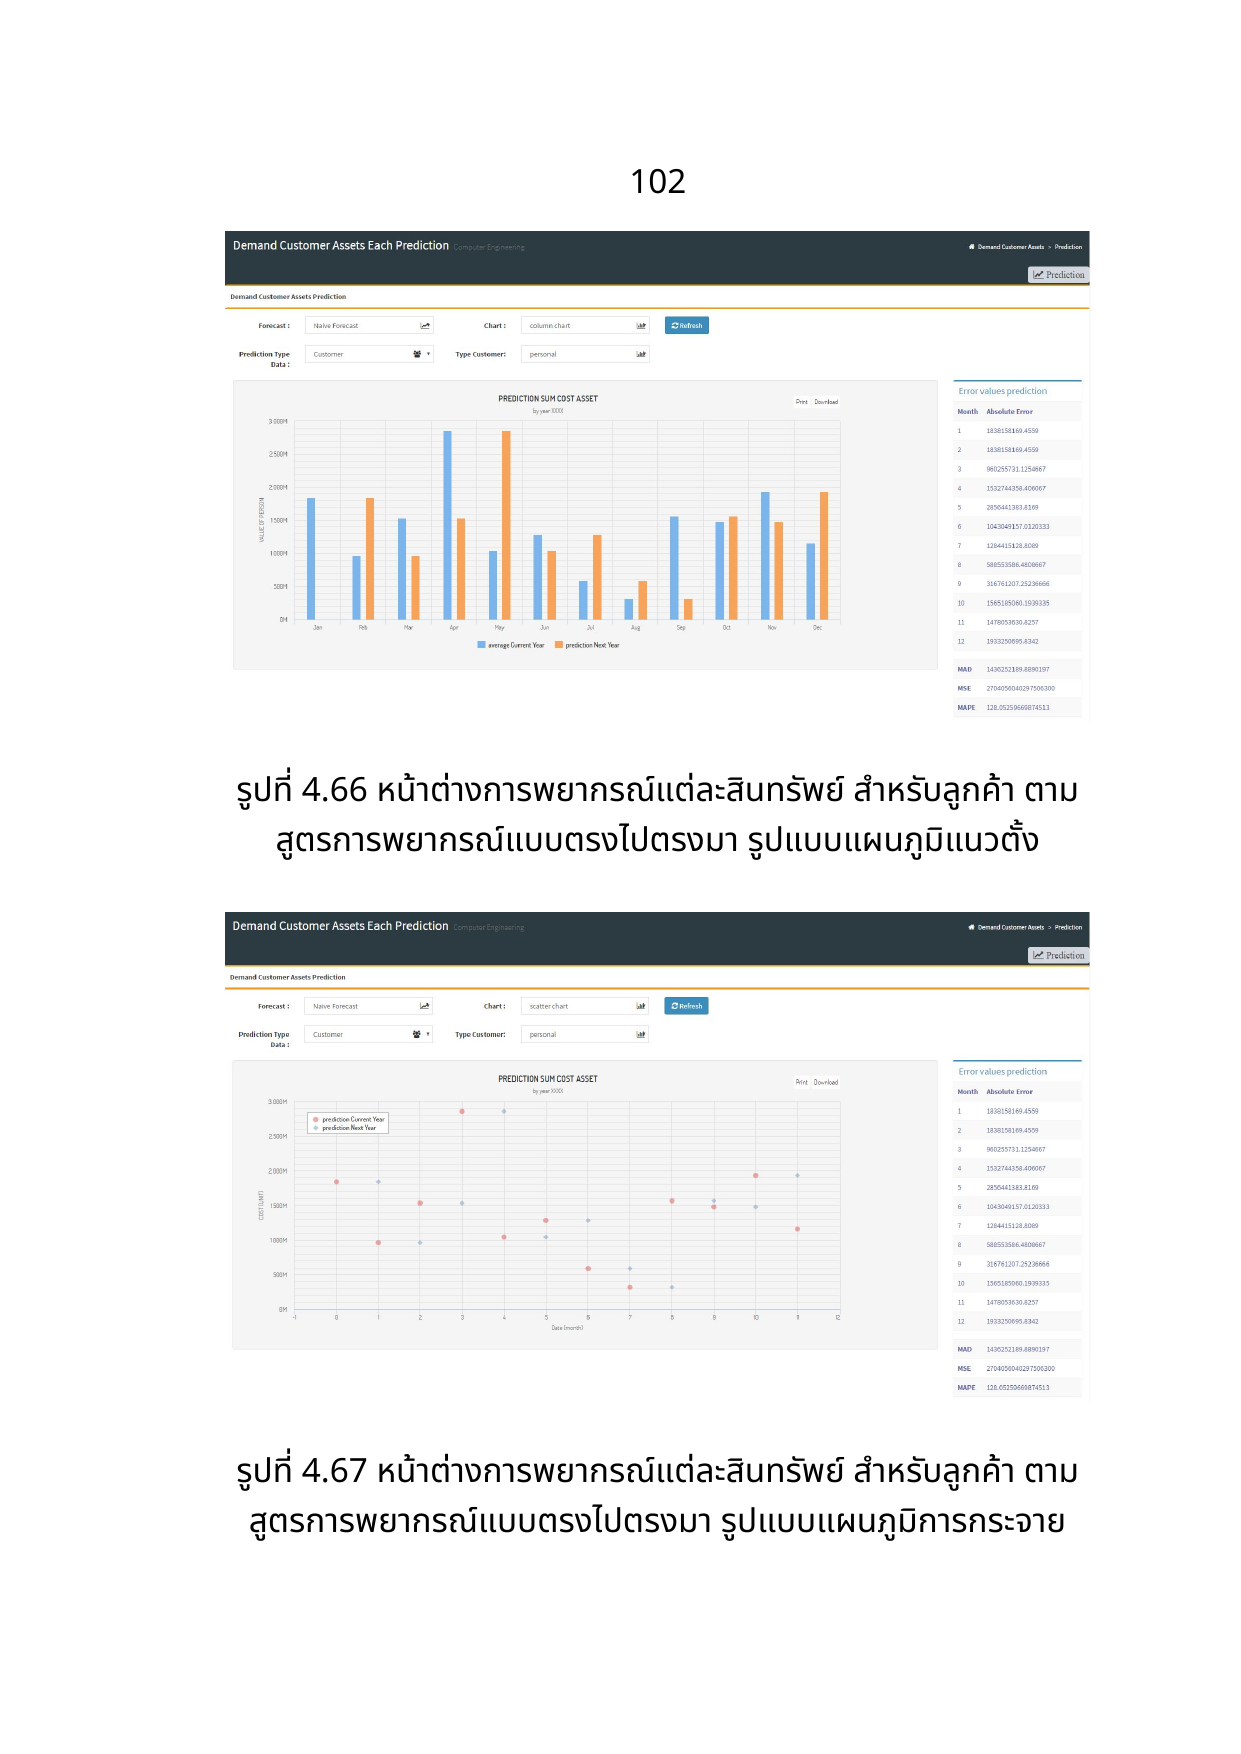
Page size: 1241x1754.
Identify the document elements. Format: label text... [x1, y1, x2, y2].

text รูปที่ 4.67 หน้าต่างการพยากรณ์แต่ละสินทรัพย์ สำหรับลูกค้า ตามสูตรการพยากรณ์แบบตรงไปตรงมา รูปแบบแผนภูมิการกระจาย [225, 1446, 1090, 1547]
text รูปที่ 4.66 หน้าต่างการพยากรณ์แต่ละสินทรัพย์ สำหรับลูกค้า ตามสูตรการพยากรณ์แบบตรงไปตรงมา รูปแบบแผนภูมิแนวตั้ง [225, 766, 1090, 867]
picture [225, 912, 1091, 1401]
picture [225, 231, 1091, 721]
